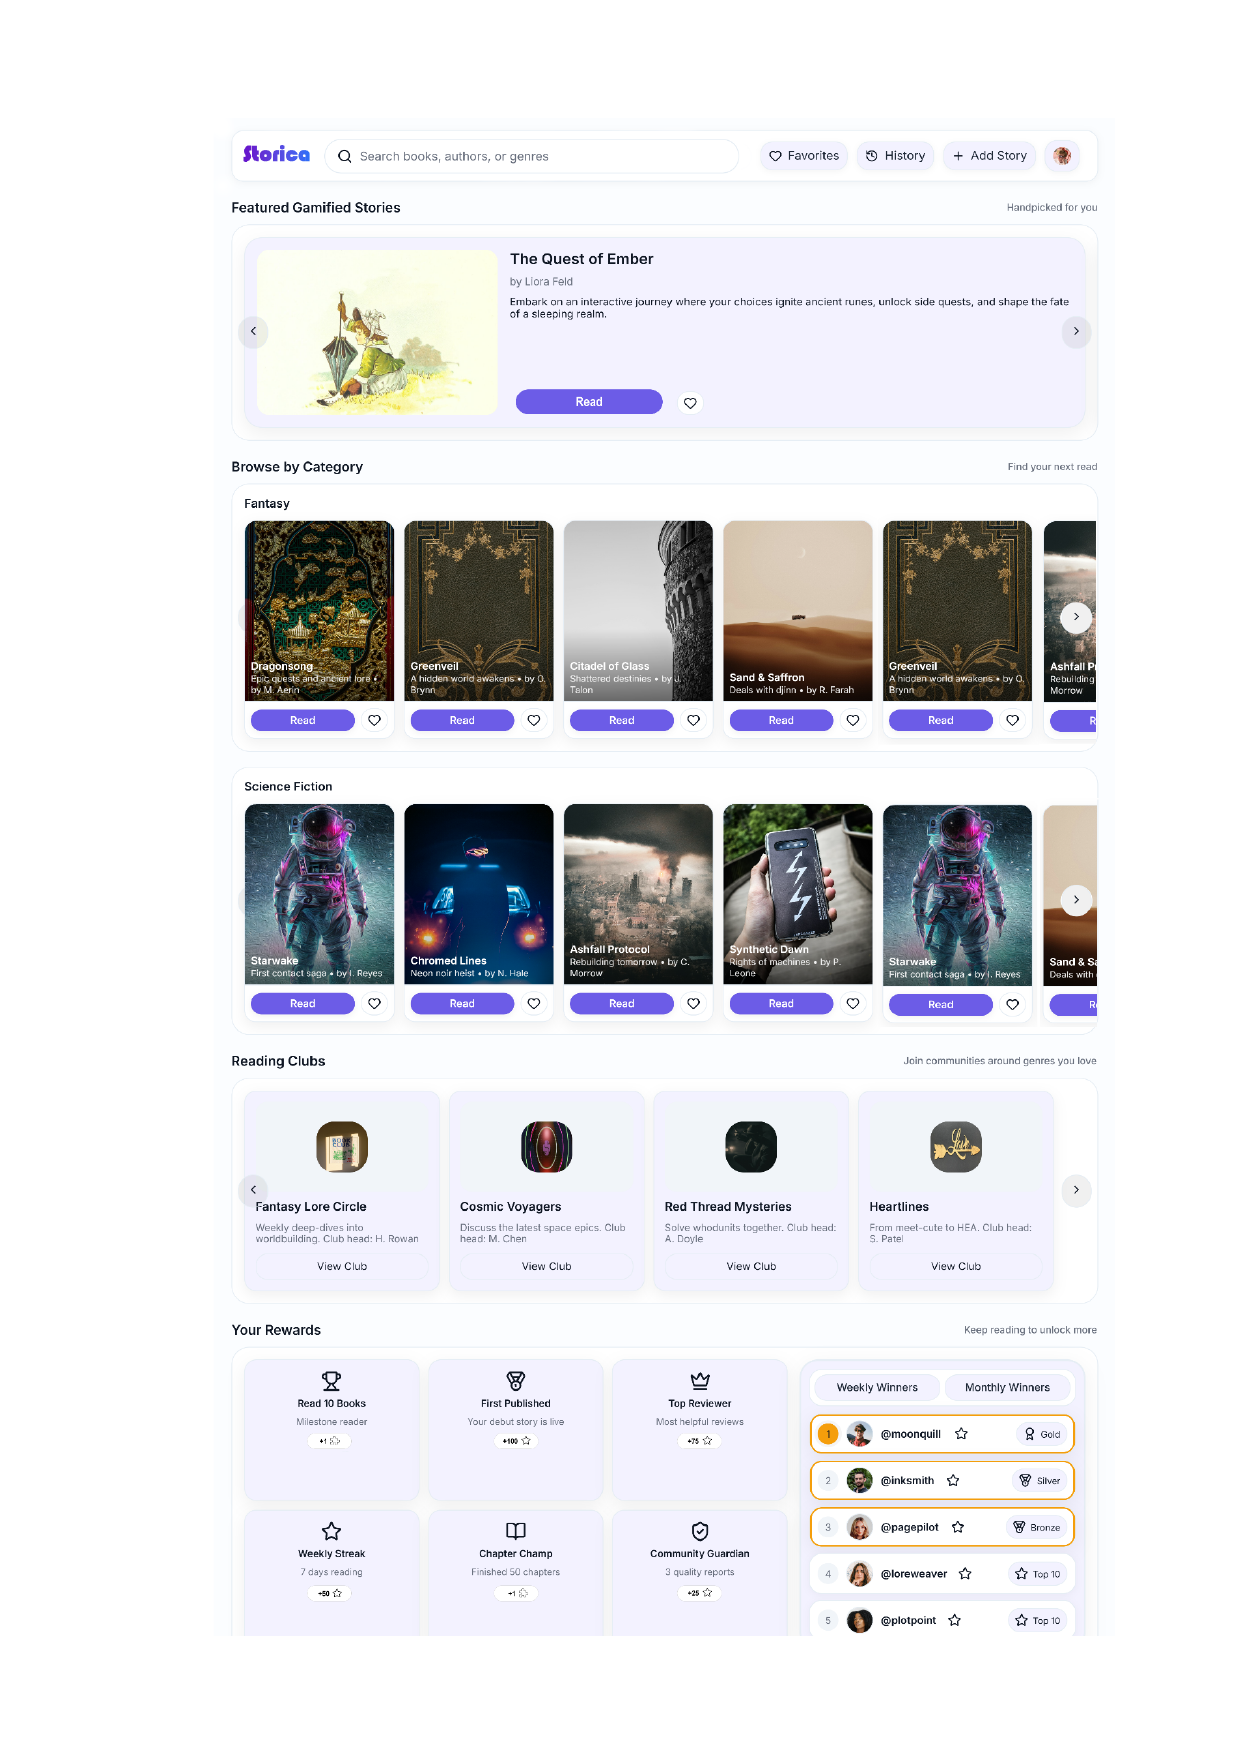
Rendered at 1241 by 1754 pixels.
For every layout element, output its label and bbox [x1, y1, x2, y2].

picture [213, 118, 1115, 1636]
